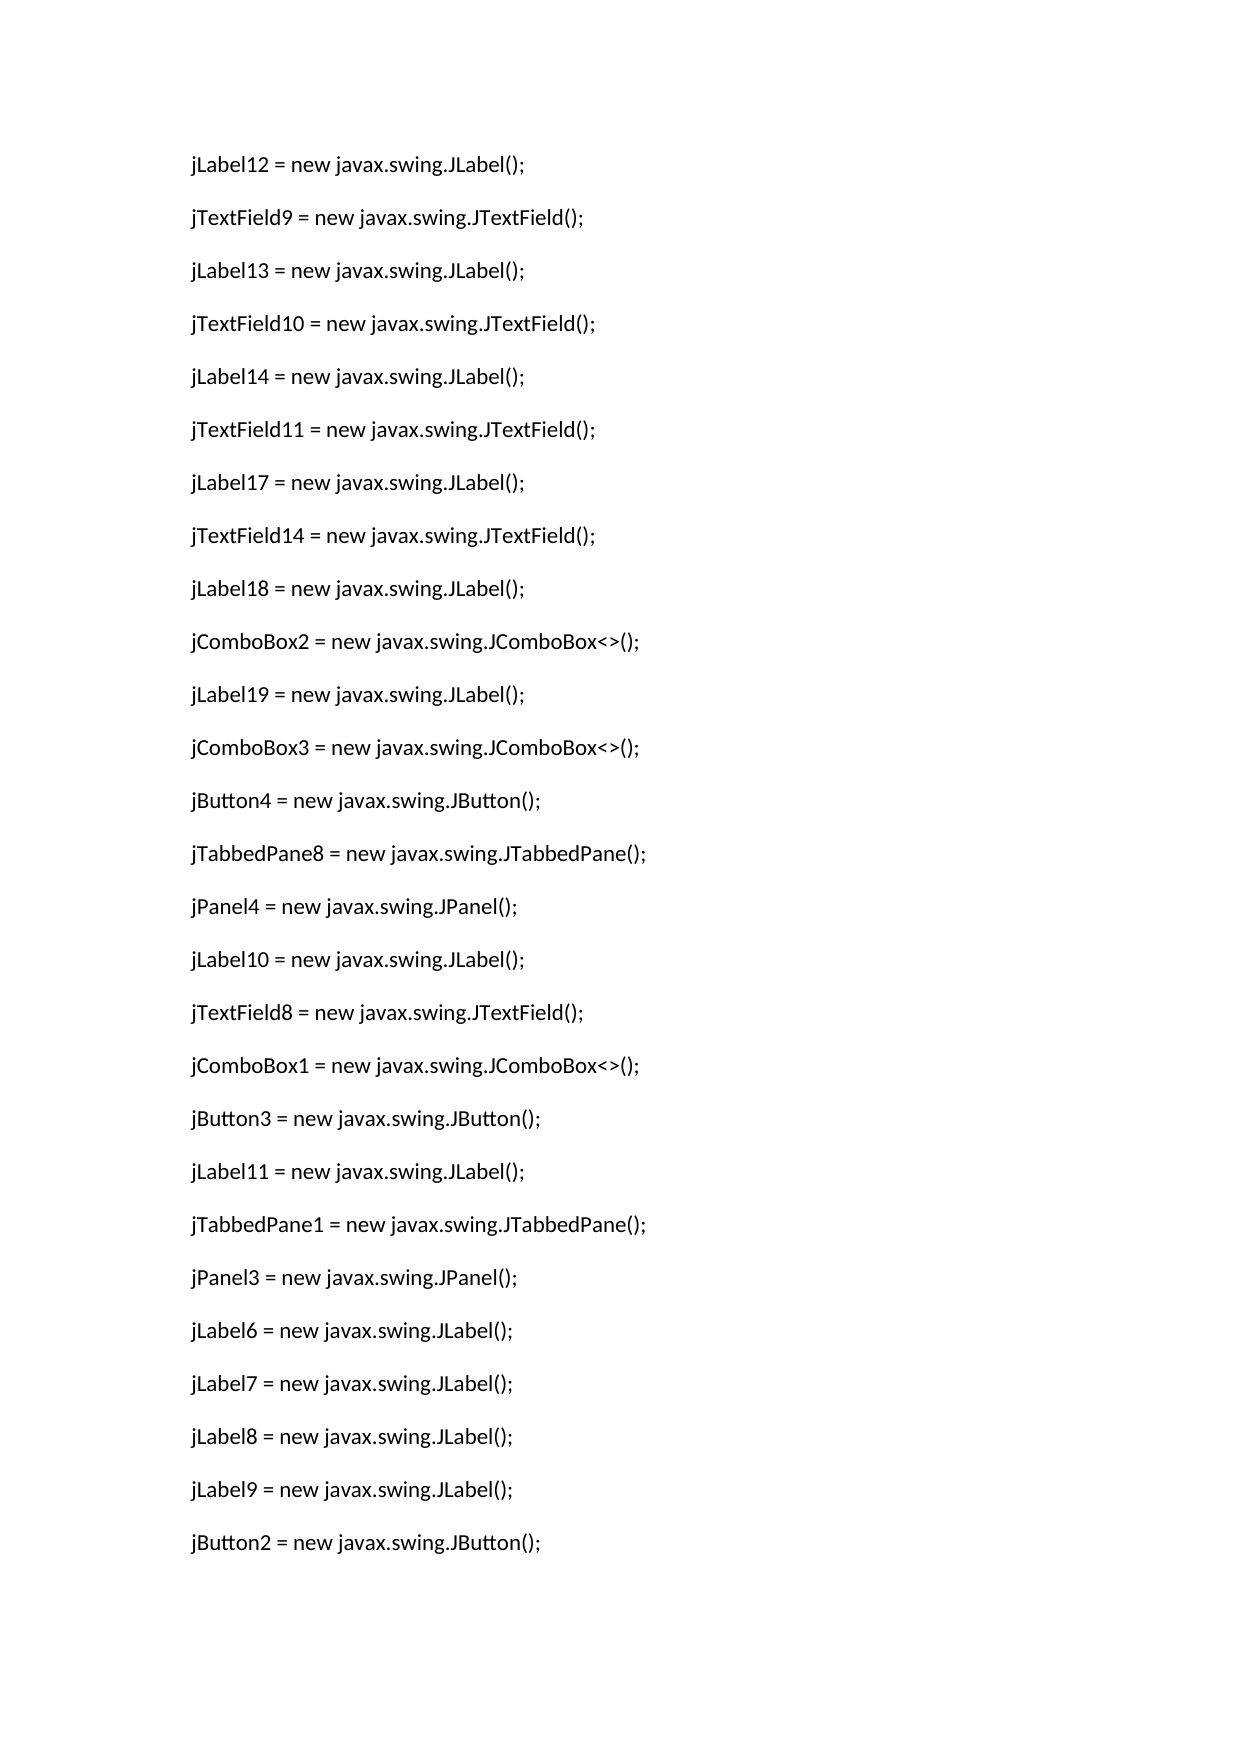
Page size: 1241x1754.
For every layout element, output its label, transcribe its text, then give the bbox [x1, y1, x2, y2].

text jTextField8 = new javax.swing.JTextField(); [150, 998, 1090, 1026]
text jLabel19 = new javax.swing.JLabel(); [150, 680, 1090, 708]
text jLabel12 = new javax.swing.JLabel(); [150, 150, 1090, 178]
text jLabel18 = new javax.swing.JLabel(); [150, 574, 1090, 602]
text jLabel8 = new javax.swing.JLabel(); [150, 1422, 1090, 1451]
text jTabbedPane8 = new javax.swing.JTabbedPane(); [150, 839, 1090, 867]
text jButton3 = new javax.swing.JButton(); [150, 1104, 1090, 1132]
text jPanel3 = new javax.swing.JPanel(); [150, 1263, 1090, 1291]
text jLabel17 = new javax.swing.JLabel(); [150, 468, 1090, 496]
text jComboBox1 = new javax.swing.JComboBox<>(); [150, 1051, 1090, 1079]
text jTextField14 = new javax.swing.JTextField(); [150, 521, 1090, 549]
text jLabel7 = new javax.swing.JLabel(); [150, 1369, 1090, 1397]
text jTextField11 = new javax.swing.JTextField(); [150, 415, 1090, 443]
text jLabel13 = new javax.swing.JLabel(); [150, 256, 1090, 284]
text jLabel9 = new javax.swing.JLabel(); [150, 1476, 1090, 1503]
text jLabel10 = new javax.swing.JLabel(); [150, 945, 1090, 973]
text jButton2 = new javax.swing.JButton(); [150, 1528, 1090, 1557]
text jComboBox3 = new javax.swing.JComboBox<>(); [150, 733, 1090, 761]
text jLabel6 = new javax.swing.JLabel(); [150, 1316, 1090, 1344]
text jLabel14 = new javax.swing.JLabel(); [150, 362, 1090, 390]
text jTextField9 = new javax.swing.JTextField(); [150, 203, 1090, 231]
text jTabbedPane1 = new javax.swing.JTabbedPane(); [150, 1210, 1090, 1238]
text jTextField10 = new javax.swing.JTextField(); [150, 309, 1090, 337]
text jButton4 = new javax.swing.JButton(); [150, 786, 1090, 814]
text jPanel4 = new javax.swing.JPanel(); [150, 892, 1090, 920]
text jLabel11 = new javax.swing.JLabel(); [150, 1157, 1090, 1185]
text jComboBox2 = new javax.swing.JComboBox<>(); [150, 627, 1090, 655]
